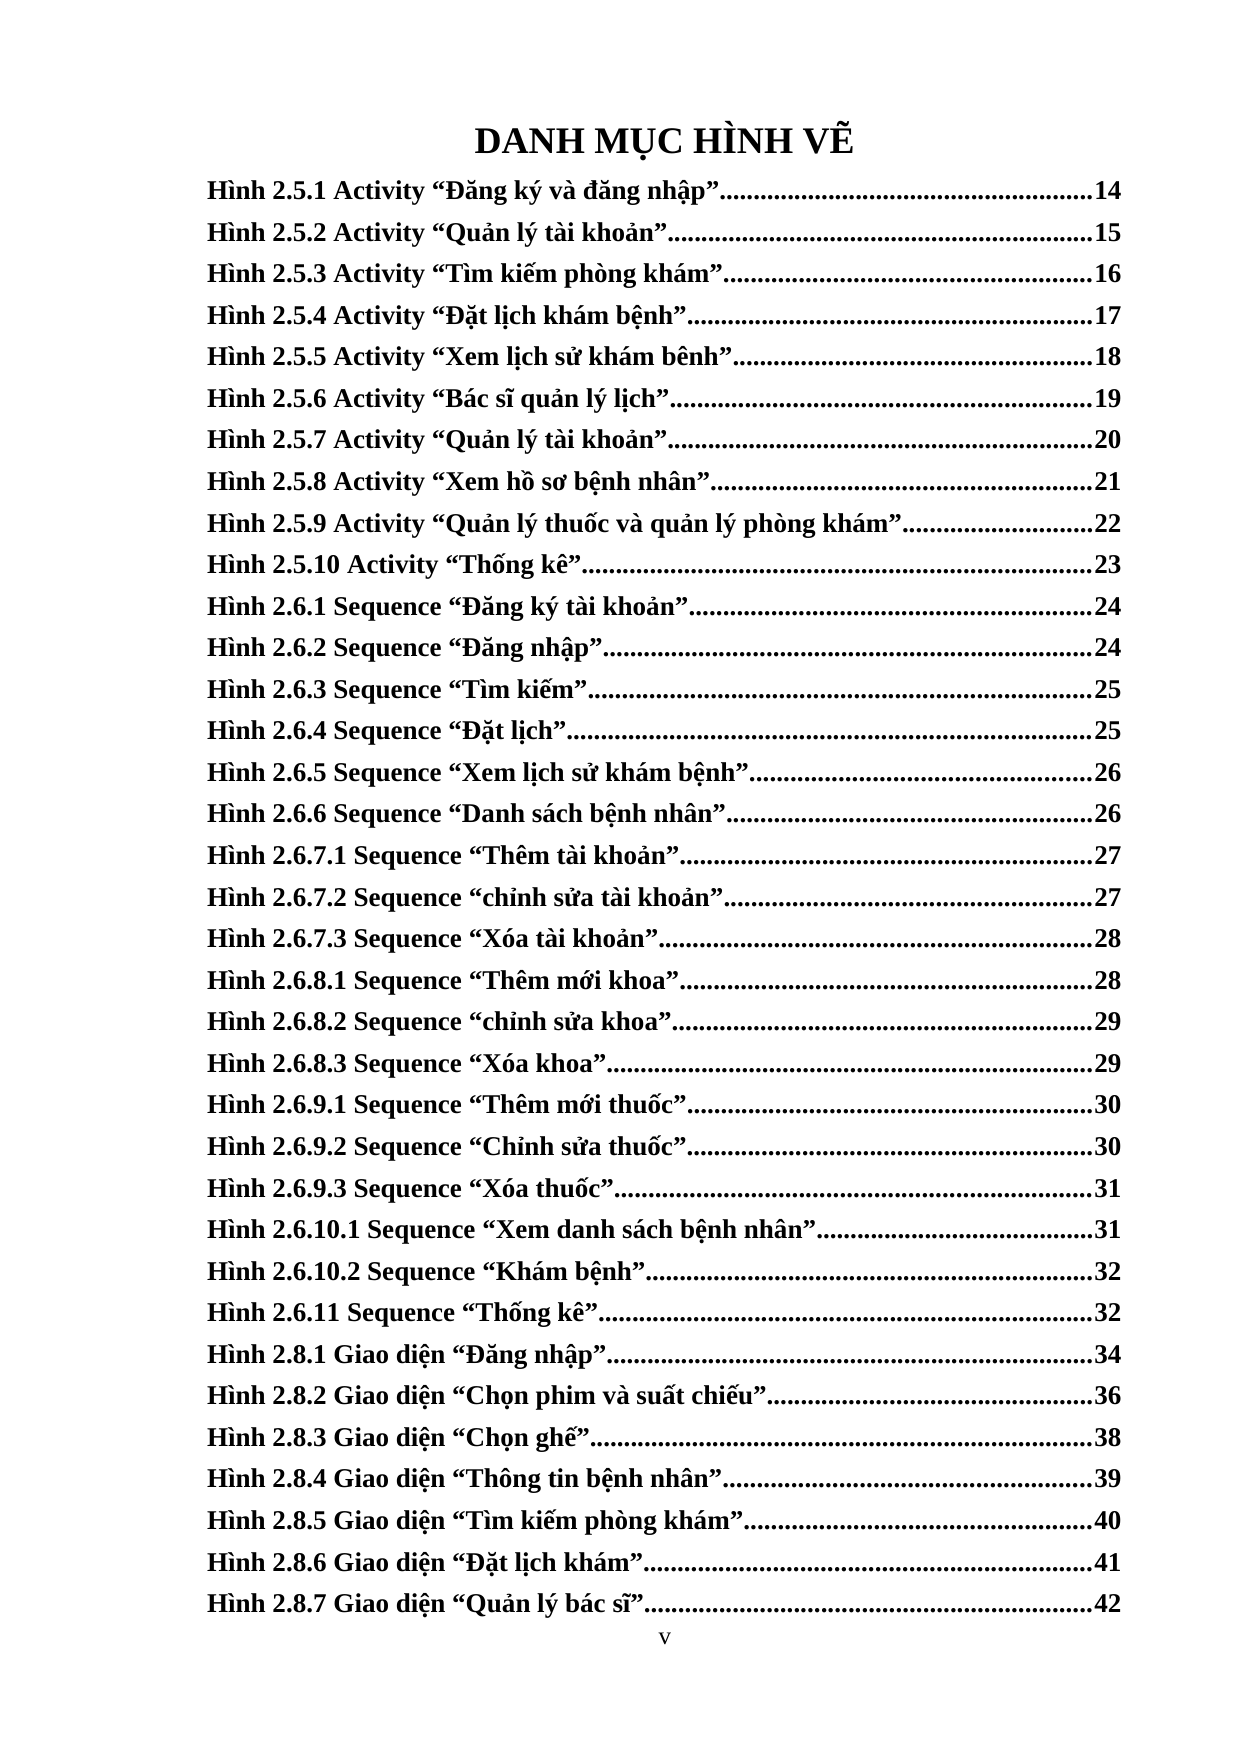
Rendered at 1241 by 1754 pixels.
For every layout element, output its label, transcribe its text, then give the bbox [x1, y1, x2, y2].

text Hình 2.6.8.3 Sequence “Xóa khoa” 29 [207, 1047, 1122, 1078]
text Hình 2.8.2 Giao diện “Chọn phim và suất chiếu” 36 [207, 1379, 1122, 1411]
text Hình 2.6.2 Sequence “Đăng nhập” 24 [207, 631, 1122, 662]
text Hình 2.5.4 Activity “Đặt lịch khám bệnh” 17 [207, 299, 1122, 330]
text Hình 2.6.8.2 Sequence “chỉnh sửa khoa” 29 [207, 1005, 1122, 1037]
text Hình 2.8.7 Giao diện “Quản lý bác sĩ” 42 [207, 1587, 1122, 1618]
text Hình 2.5.8 Activity “Xem hồ sơ bệnh nhân” 21 [207, 465, 1122, 496]
text Hình 2.6.10.2 Sequence “Khám bệnh” 32 [207, 1255, 1122, 1286]
text Hình 2.6.9.2 Sequence “Chỉnh sửa thuốc” 30 [207, 1130, 1122, 1161]
text Hình 2.5.10 Activity “Thống kê” 23 [207, 548, 1122, 579]
text Hình 2.6.8.1 Sequence “Thêm mới khoa” 28 [207, 964, 1122, 995]
text Hình 2.8.3 Giao diện “Chọn ghế” 38 [207, 1421, 1122, 1452]
text Hình 2.6.4 Sequence “Đặt lịch” 25 [207, 714, 1122, 746]
text Hình 2.5.3 Activity “Tìm kiếm phòng khám” 16 [207, 257, 1122, 288]
text Hình 2.6.6 Sequence “Danh sách bệnh nhân” 26 [207, 798, 1122, 829]
text Hình 2.5.6 Activity “Bác sĩ quản lý lịch” 19 [207, 382, 1122, 413]
text Hình 2.8.1 Giao diện “Đăng nhập” 34 [207, 1338, 1122, 1369]
text DANH MỤC HÌNH VẼ [207, 118, 1122, 161]
text Hình 2.5.1 Activity “Đăng ký và đăng nhập” 14 [207, 174, 1122, 205]
text Hình 2.6.10.1 Sequence “Xem danh sách bệnh nhân” 31 [207, 1213, 1122, 1244]
text Hình 2.6.7.1 Sequence “Thêm tài khoản” 27 [207, 839, 1122, 870]
text Hình 2.5.7 Activity “Quản lý tài khoản” 20 [207, 423, 1122, 455]
text Hình 2.8.4 Giao diện “Thông tin bệnh nhân” 39 [207, 1463, 1122, 1494]
text Hình 2.6.11 Sequence “Thống kê” 32 [207, 1296, 1122, 1327]
text Hình 2.6.9.3 Sequence “Xóa thuốc” 31 [207, 1172, 1122, 1203]
text Hình 2.5.5 Activity “Xem lịch sử khám bênh” 18 [207, 340, 1122, 372]
text Hình 2.6.5 Sequence “Xem lịch sử khám bệnh” 26 [207, 756, 1122, 787]
text Hình 2.6.9.1 Sequence “Thêm mới thuốc” 30 [207, 1088, 1122, 1120]
text Hình 2.6.3 Sequence “Tìm kiếm” 25 [207, 673, 1122, 704]
text Hình 2.6.7.3 Sequence “Xóa tài khoản” 28 [207, 922, 1122, 953]
text Hình 2.8.5 Giao diện “Tìm kiếm phòng khám” 40 [207, 1504, 1122, 1535]
text Hình 2.6.7.2 Sequence “chỉnh sửa tài khoản” 27 [207, 881, 1122, 912]
text Hình 2.8.6 Giao diện “Đặt lịch khám” 41 [207, 1546, 1122, 1577]
text Hình 2.6.1 Sequence “Đăng ký tài khoản” 24 [207, 590, 1122, 621]
text Hình 2.5.2 Activity “Quản lý tài khoản” 15 [207, 216, 1122, 247]
text Hình 2.5.9 Activity “Quản lý thuốc và quản lý phòng khám” 22 [207, 507, 1122, 538]
